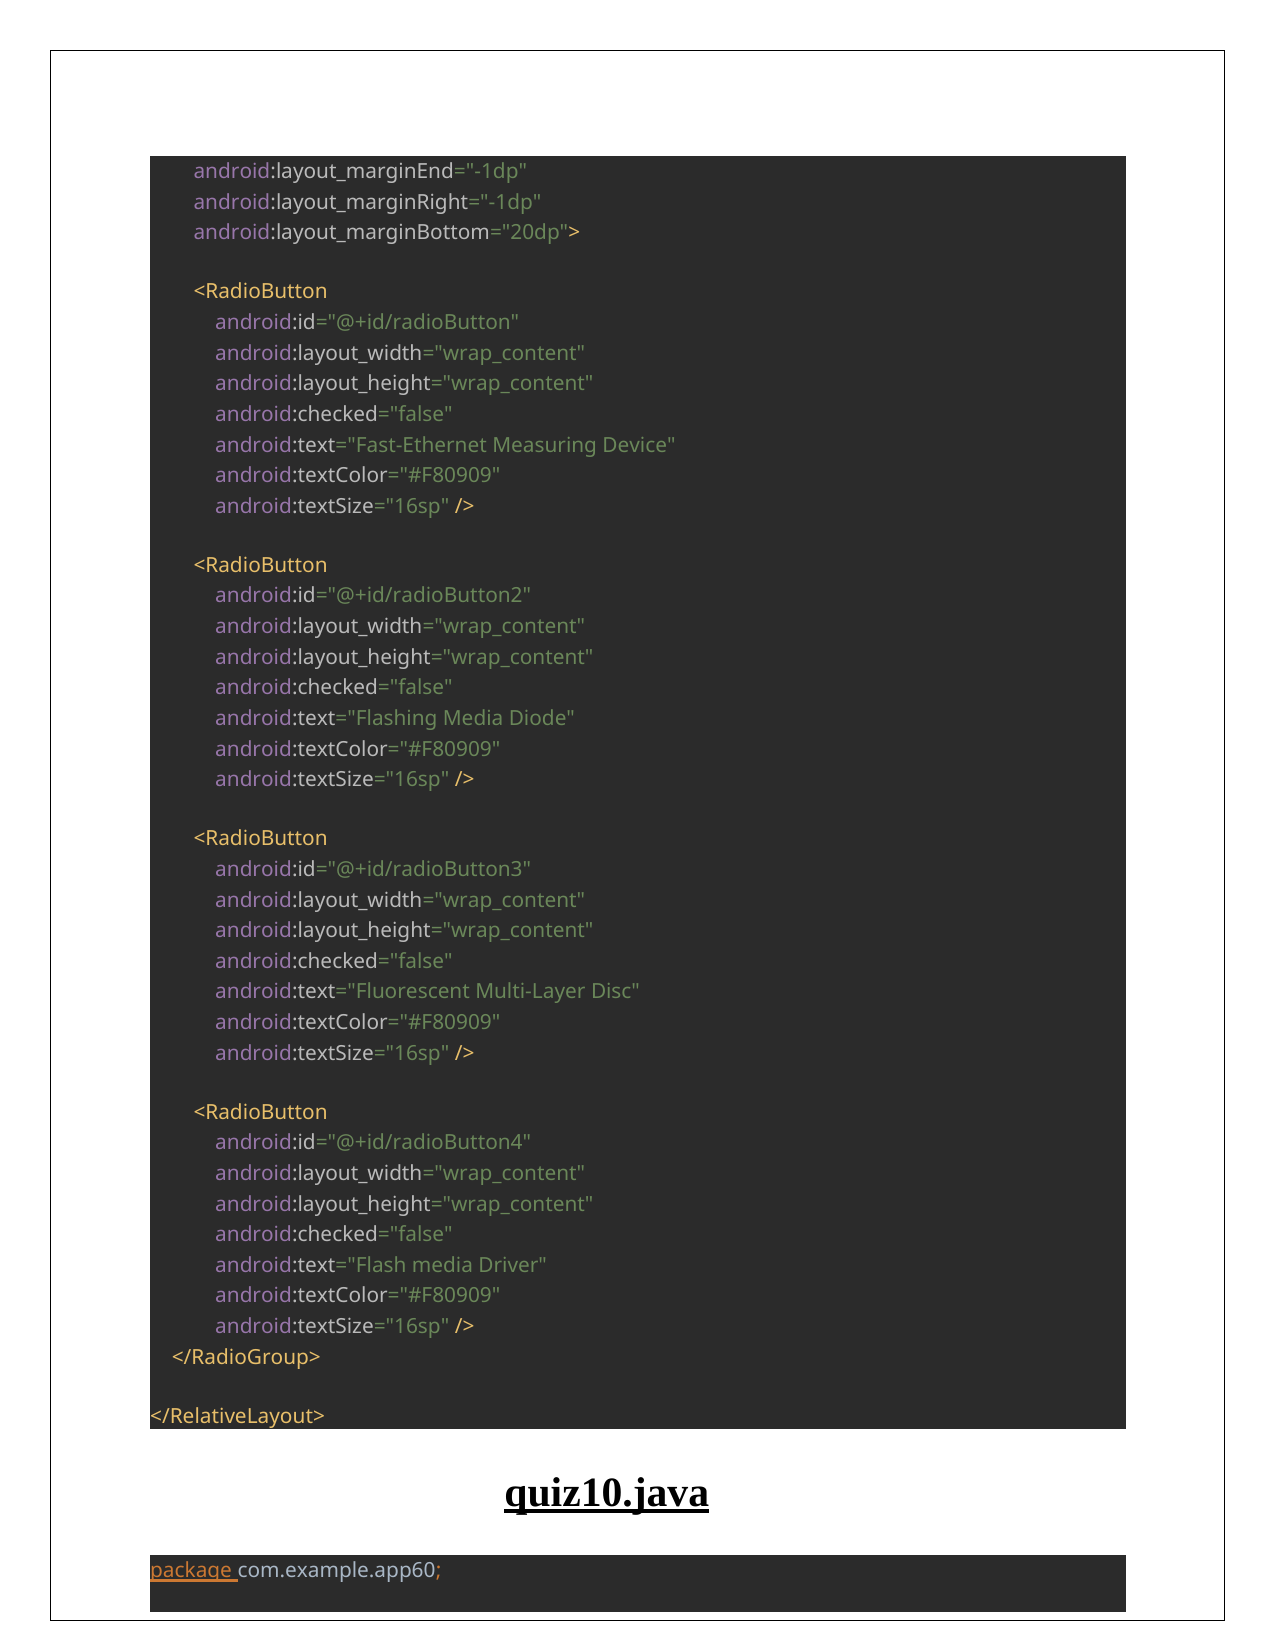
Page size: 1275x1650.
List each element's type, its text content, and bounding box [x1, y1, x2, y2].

text quiz10.java [150, 1467, 1126, 1515]
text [150, 156, 1126, 1429]
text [150, 1555, 1126, 1612]
